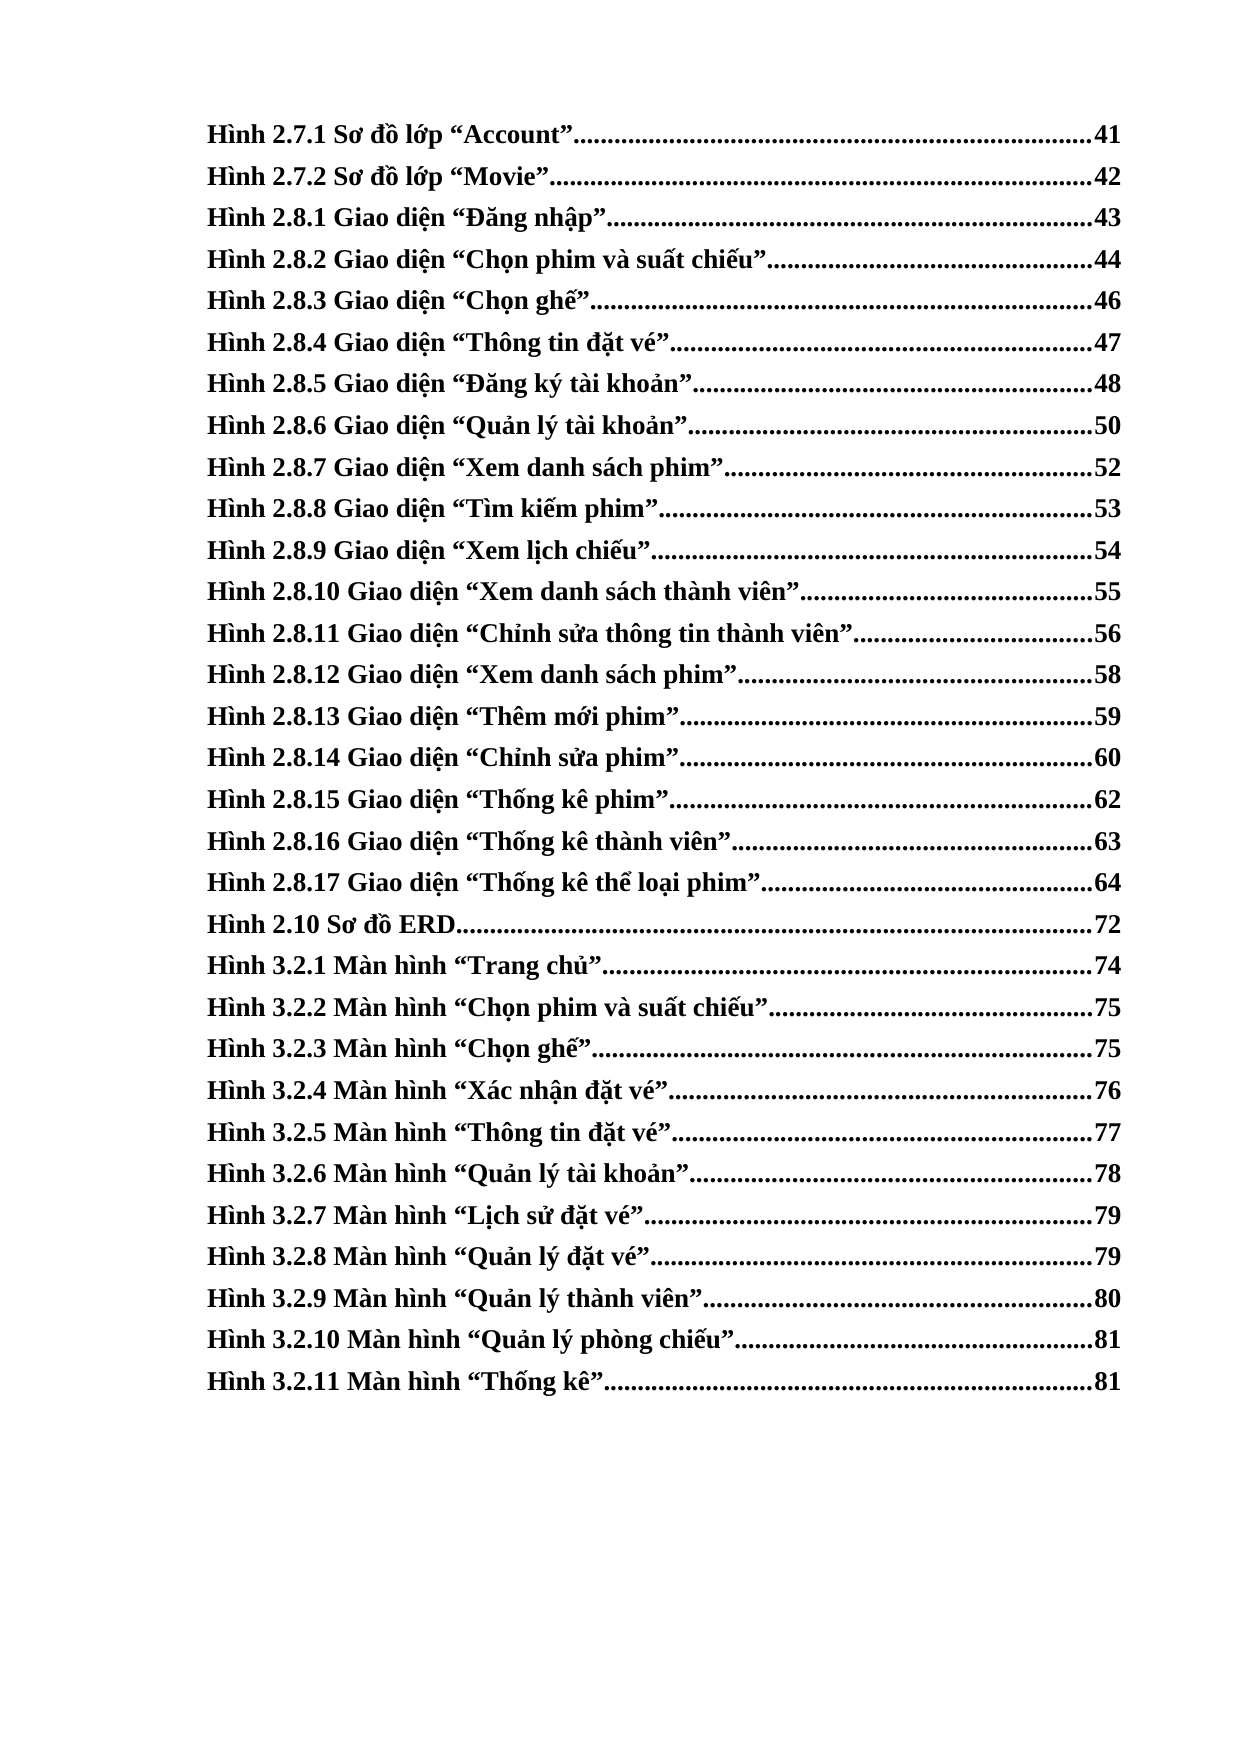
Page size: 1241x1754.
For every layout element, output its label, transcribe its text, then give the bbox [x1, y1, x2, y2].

text Hình 2.8.13 Giao diện “Thêm mới phim” 59 [207, 700, 1122, 731]
text Hình 2.7.2 Sơ đồ lớp “Movie” 42 [207, 160, 1122, 191]
text Hình 2.8.9 Giao diện “Xem lịch chiếu” 54 [207, 534, 1122, 565]
text Hình 2.8.12 Giao diện “Xem danh sách phim” 58 [207, 658, 1122, 689]
text Hình 3.2.8 Màn hình “Quản lý đặt vé” 79 [207, 1240, 1122, 1271]
text Hình 2.7.1 Sơ đồ lớp “Account” 41 [207, 118, 1122, 149]
text Hình 3.2.5 Màn hình “Thông tin đặt vé” 77 [207, 1116, 1122, 1147]
text Hình 3.2.3 Màn hình “Chọn ghế” 75 [207, 1032, 1122, 1064]
text Hình 3.2.10 Màn hình “Quản lý phòng chiếu” 81 [207, 1323, 1122, 1354]
text Hình 3.2.4 Màn hình “Xác nhận đặt vé” 76 [207, 1074, 1122, 1105]
text Hình 2.8.14 Giao diện “Chỉnh sửa phim” 60 [207, 742, 1122, 773]
text Hình 3.2.9 Màn hình “Quản lý thành viên” 80 [207, 1282, 1122, 1313]
text Hình 2.8.6 Giao diện “Quản lý tài khoản” 50 [207, 409, 1122, 440]
text Hình 3.2.1 Màn hình “Trang chủ” 74 [207, 949, 1122, 981]
text Hình 2.8.4 Giao diện “Thông tin đặt vé” 47 [207, 326, 1122, 357]
text Hình 3.2.2 Màn hình “Chọn phim và suất chiếu” 75 [207, 991, 1122, 1022]
text Hình 2.8.16 Giao diện “Thống kê thành viên” 63 [207, 825, 1122, 856]
text Hình 2.10 Sơ đồ ERD 72 [207, 908, 1122, 939]
text Hình 2.8.2 Giao diện “Chọn phim và suất chiếu” 44 [207, 243, 1122, 274]
text Hình 2.8.3 Giao diện “Chọn ghế” 46 [207, 284, 1122, 316]
text Hình 2.8.1 Giao diện “Đăng nhập” 43 [207, 201, 1122, 232]
text Hình 2.8.7 Giao diện “Xem danh sách phim” 52 [207, 451, 1122, 482]
text Hình 3.2.6 Màn hình “Quản lý tài khoản” 78 [207, 1157, 1122, 1188]
text Hình 3.2.7 Màn hình “Lịch sử đặt vé” 79 [207, 1199, 1122, 1230]
text Hình 2.8.17 Giao diện “Thống kê thể loại phim” 64 [207, 866, 1122, 897]
text Hình 3.2.11 Màn hình “Thống kê” 81 [207, 1365, 1122, 1396]
text Hình 2.8.11 Giao diện “Chỉnh sửa thông tin thành viên” 56 [207, 617, 1122, 648]
text Hình 2.8.10 Giao diện “Xem danh sách thành viên” 55 [207, 575, 1122, 606]
text Hình 2.8.5 Giao diện “Đăng ký tài khoản” 48 [207, 367, 1122, 399]
text Hình 2.8.15 Giao diện “Thống kê phim” 62 [207, 783, 1122, 814]
text Hình 2.8.8 Giao diện “Tìm kiếm phim” 53 [207, 492, 1122, 523]
